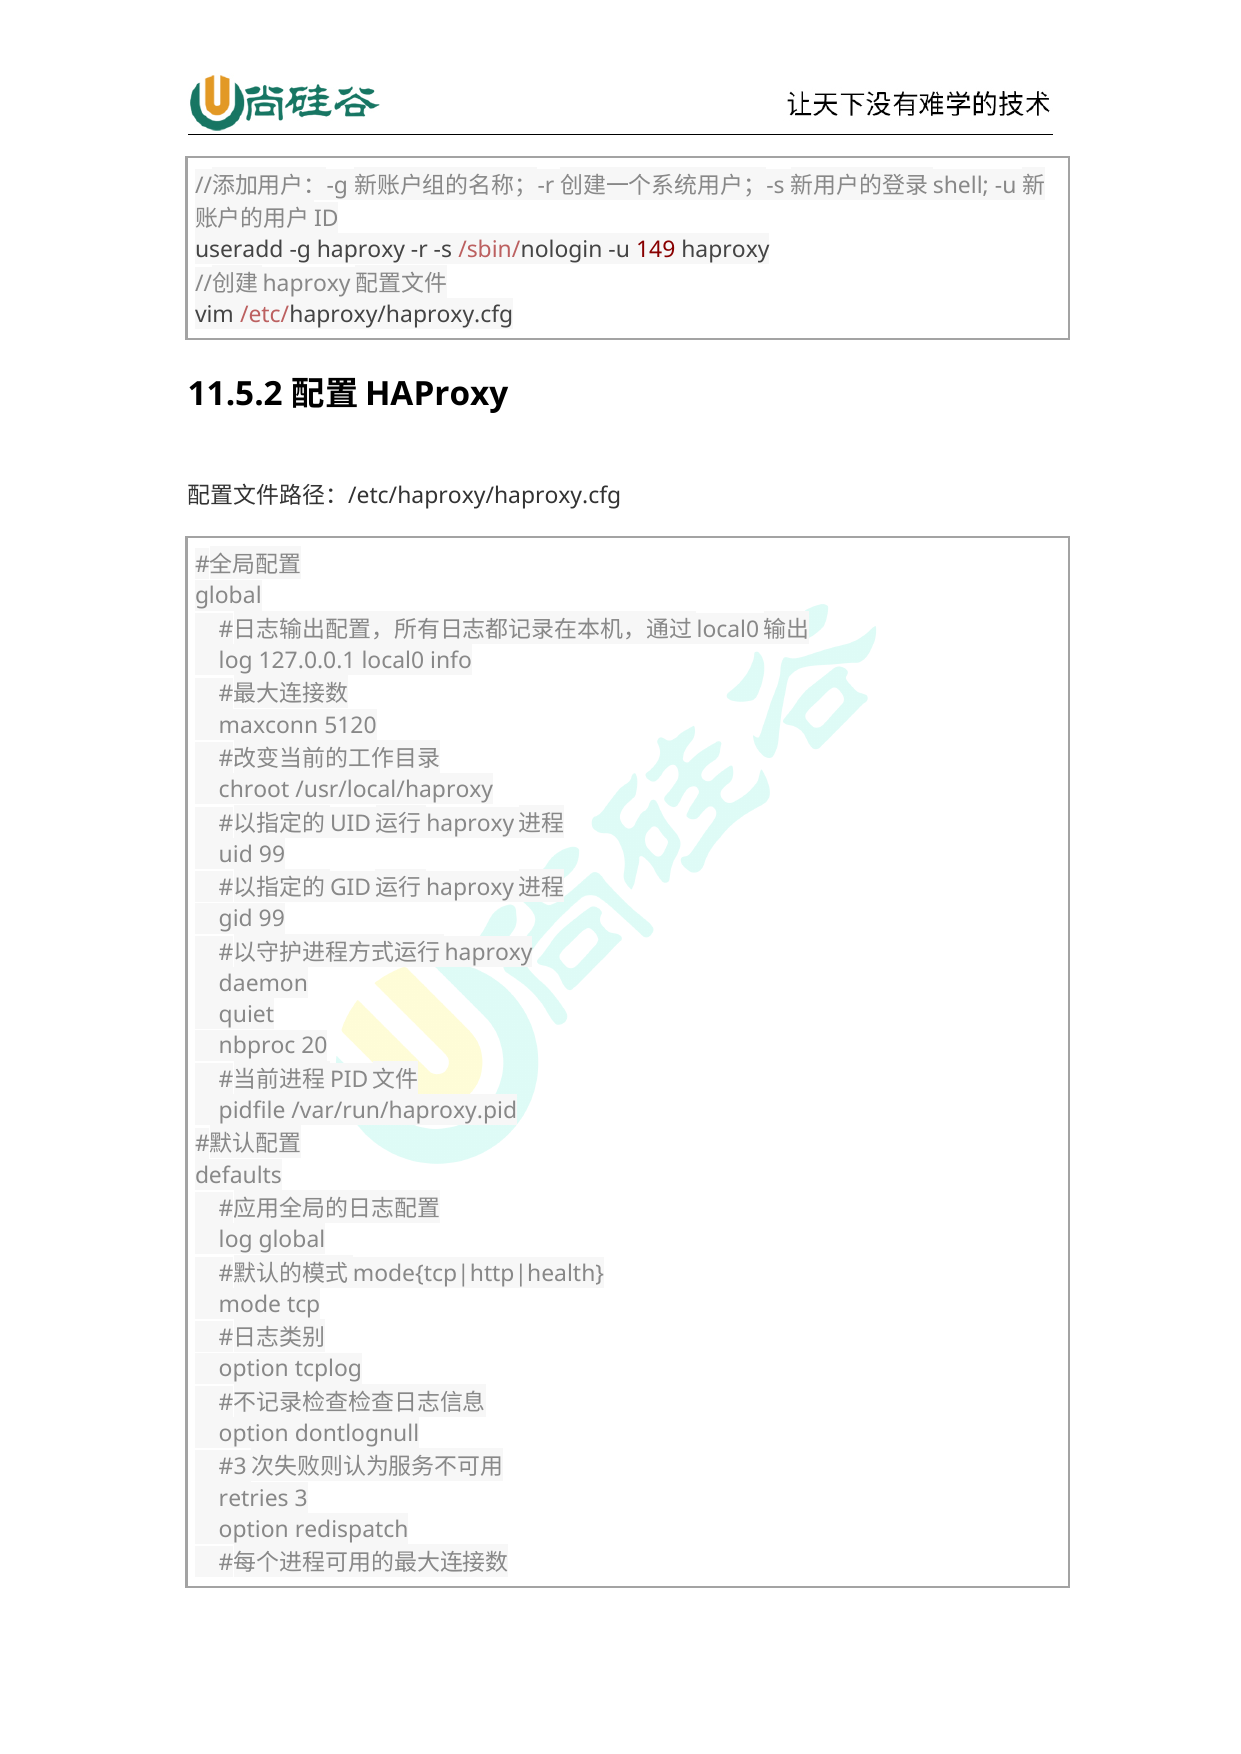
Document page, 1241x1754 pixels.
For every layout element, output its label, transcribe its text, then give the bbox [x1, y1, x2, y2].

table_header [188, 158, 1068, 337]
picture [187, 73, 1053, 132]
subtitle 11.5.2 配置HAProxy [187, 367, 1053, 415]
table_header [188, 538, 1068, 1586]
text 配置文件路径：/etc/haproxy/haproxy.cfg [187, 477, 1053, 511]
